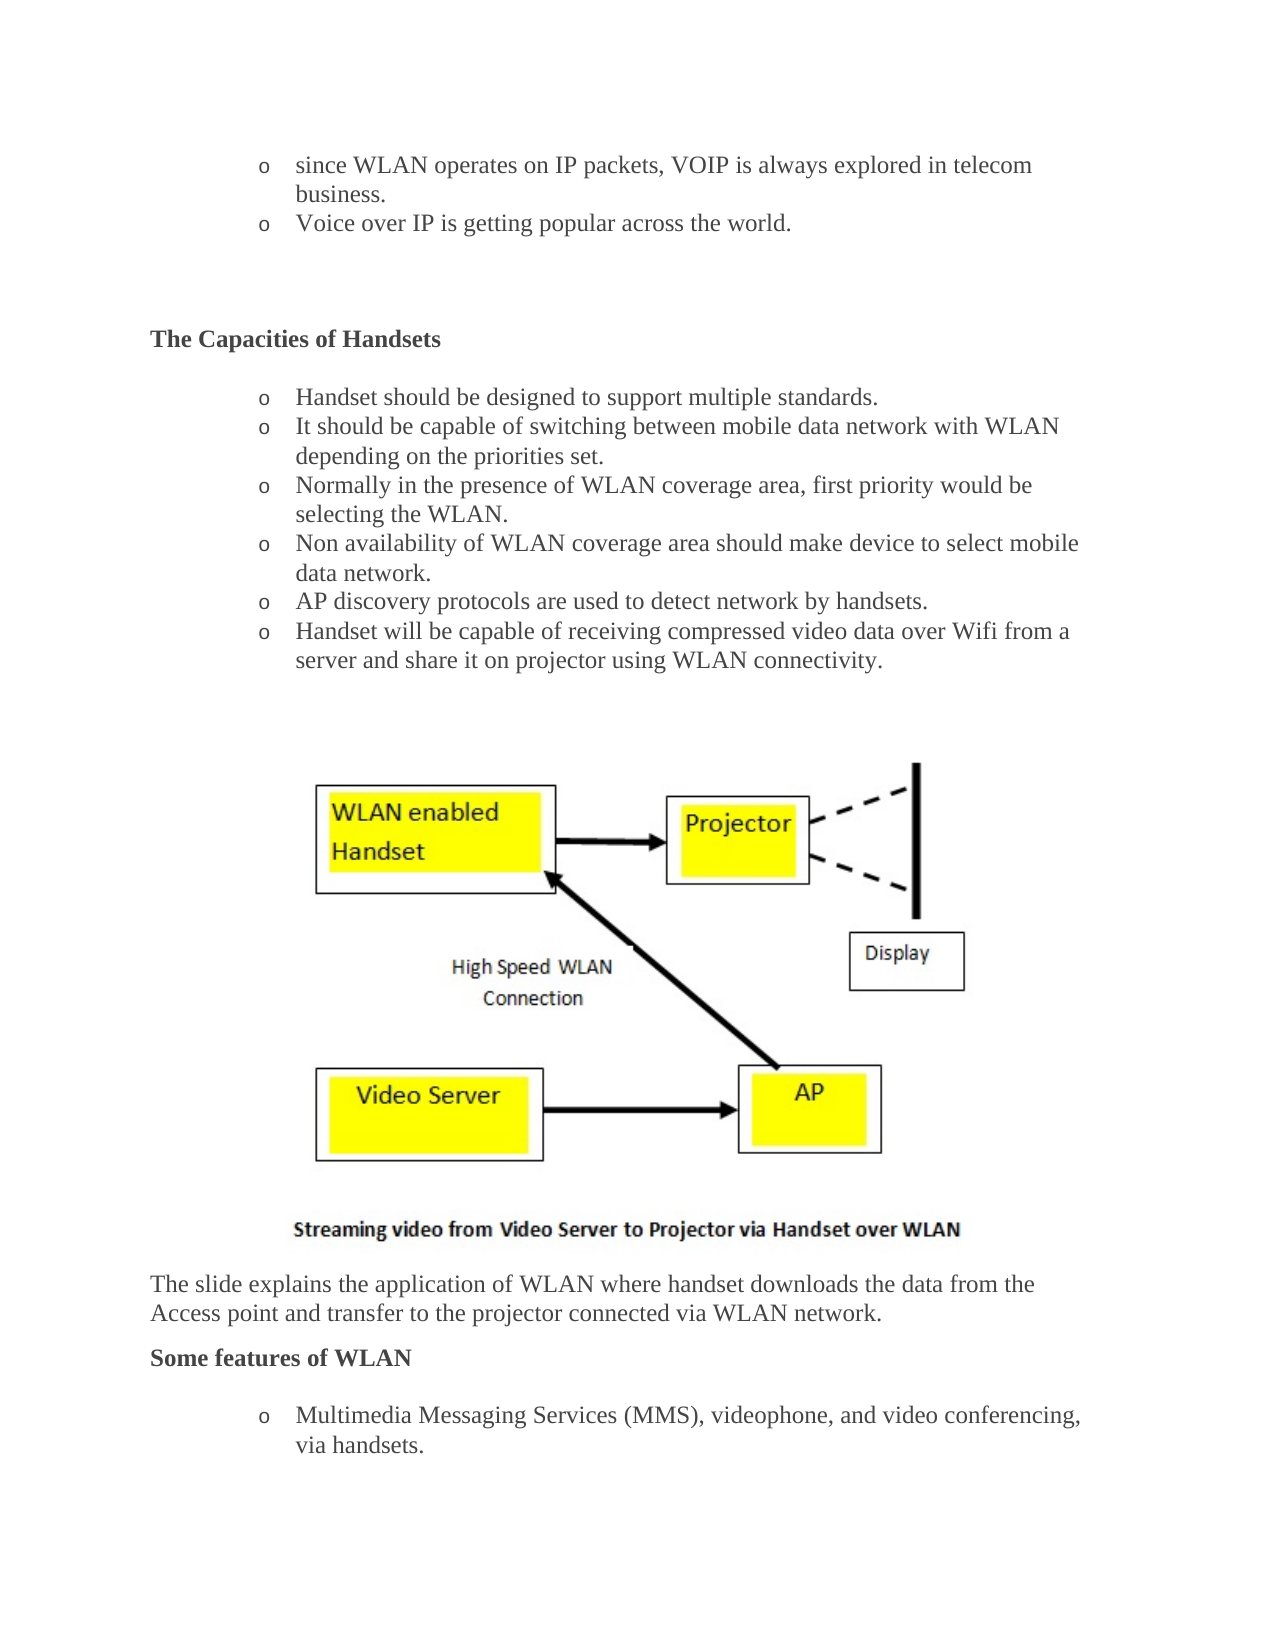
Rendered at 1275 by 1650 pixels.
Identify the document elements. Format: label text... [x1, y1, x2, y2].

list AP discovery protocols are used to detect network by handsets. [258, 586, 1109, 616]
text The slide explains the application of WLAN where handset downloads the data from the Access point and transfer to the projector connected via WLAN network. [150, 1269, 1109, 1327]
list It should be capable of switching between mobile data network with WLAN depending on the priorities set. [258, 411, 1109, 470]
list Normally in the presence of WLAN coverage area, first priority would be selecting the WLAN. [258, 470, 1109, 528]
text The Capacities of Handsets [150, 324, 1109, 353]
list Handset will be capable of receiving compressed video data over Wifi from a server and share it on projector using WLAN connectivity. [258, 616, 1109, 674]
list Non availability of WLAN coverage area should make device to select mobile data network. [258, 528, 1109, 586]
list Multimedia Messaging Services (MMS), videophone, and video conferencing, via handsets. [258, 1401, 1109, 1459]
picture [286, 760, 973, 1254]
list since WLAN operates on IP packets, VOIP is always explored in telecom business. [258, 150, 1109, 208]
list Voice over IP is getting popular across the world. [258, 208, 1109, 238]
list Handset should be designed to support multiple standards. [258, 382, 1109, 411]
text Some features of WLAN [150, 1343, 1109, 1371]
